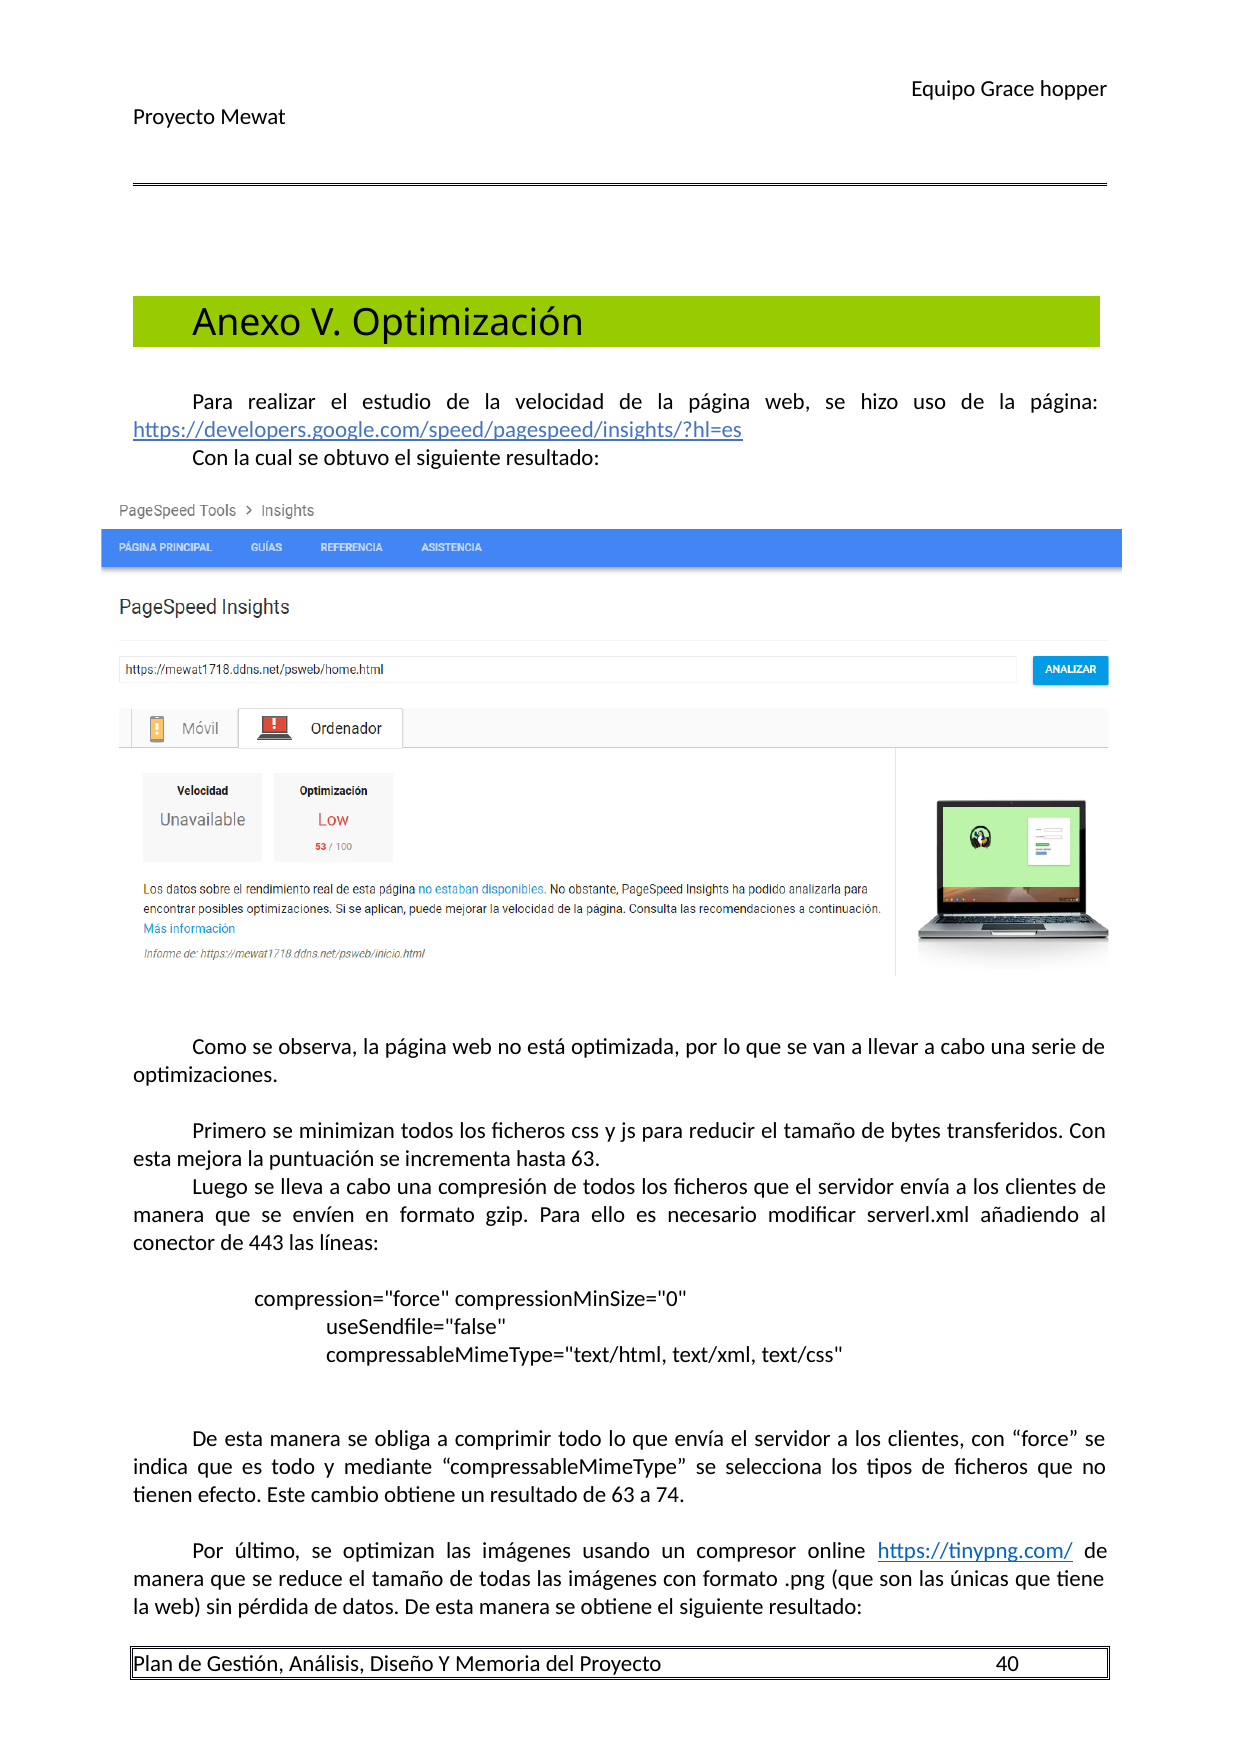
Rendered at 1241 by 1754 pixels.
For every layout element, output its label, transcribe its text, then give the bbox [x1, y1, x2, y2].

text Como se observa, la página web no está optimizada, por lo que se van a llevar a cabo una serie de optimizaciones. [133, 1032, 1107, 1088]
subtitle Anexo V. Optimización [133, 296, 1100, 347]
text Luego se lleva a cabo una compresión de todos los ficheros que el servidor envía a los clientes de manera que se envíen en formato gzip. Para ello es necesario modificar serverl.xml añadiendo al conector de 443 las líneas: [133, 1172, 1107, 1256]
text compression="force" compressionMinSize="0" [133, 1284, 1107, 1312]
text compressableMimeType="text/html, text/xml, text/css" [133, 1340, 1107, 1368]
text Con la cual se obtuvo el siguiente resultado: [133, 443, 1100, 471]
picture [101, 491, 1140, 976]
text Por último, se optimizan las imágenes usando un compresor online https://tinypng.com/ de manera que se reduce el tamaño de todas las imágenes con formato .png (que son las únicas que tiene la web) sin pérdida de datos. De esta manera se obtiene el siguiente resultado: [133, 1536, 1107, 1620]
text useSendfile="false" [133, 1312, 1107, 1340]
text Primero se minimizan todos los ficheros css y js para reducir el tamaño de bytes transferidos. Con esta mejora la puntuación se incrementa hasta 63. [133, 1116, 1107, 1172]
text De esta manera se obliga a comprimir todo lo que envía el servidor a los clientes, con “force” se indica que es todo y mediante “compressableMimeType” se selecciona los tipos de ficheros que no tienen efecto. Este cambio obtiene un resultado de 63 a 74. [133, 1424, 1107, 1508]
text Para realizar el estudio de la velocidad de la página web, se hizo uso de la página: https://developers.google.com/speed/pagespeed/insights/?hl=es [133, 387, 1100, 443]
